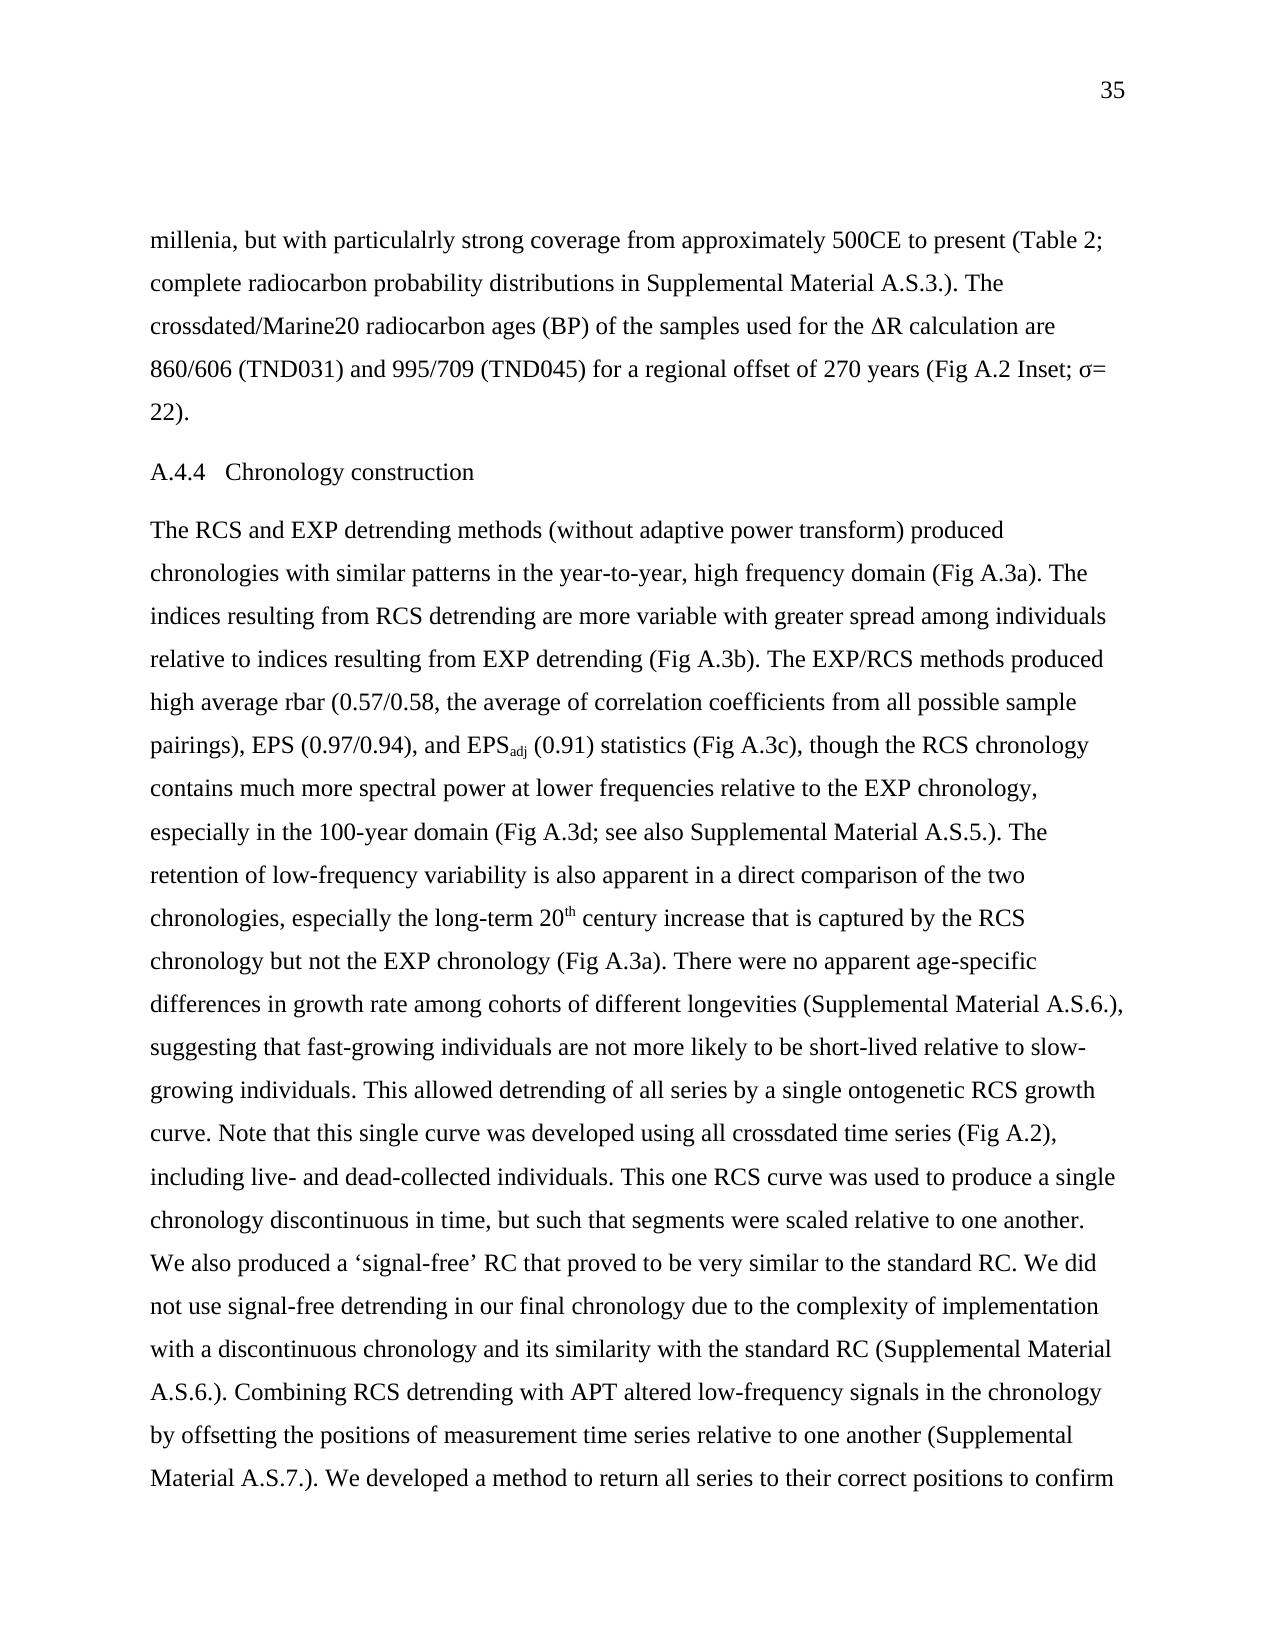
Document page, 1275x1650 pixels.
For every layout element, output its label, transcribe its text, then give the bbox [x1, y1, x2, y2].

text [150, 515, 1125, 1492]
subtitle A.4.4 Chronology construction [150, 457, 1125, 486]
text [150, 225, 1125, 426]
